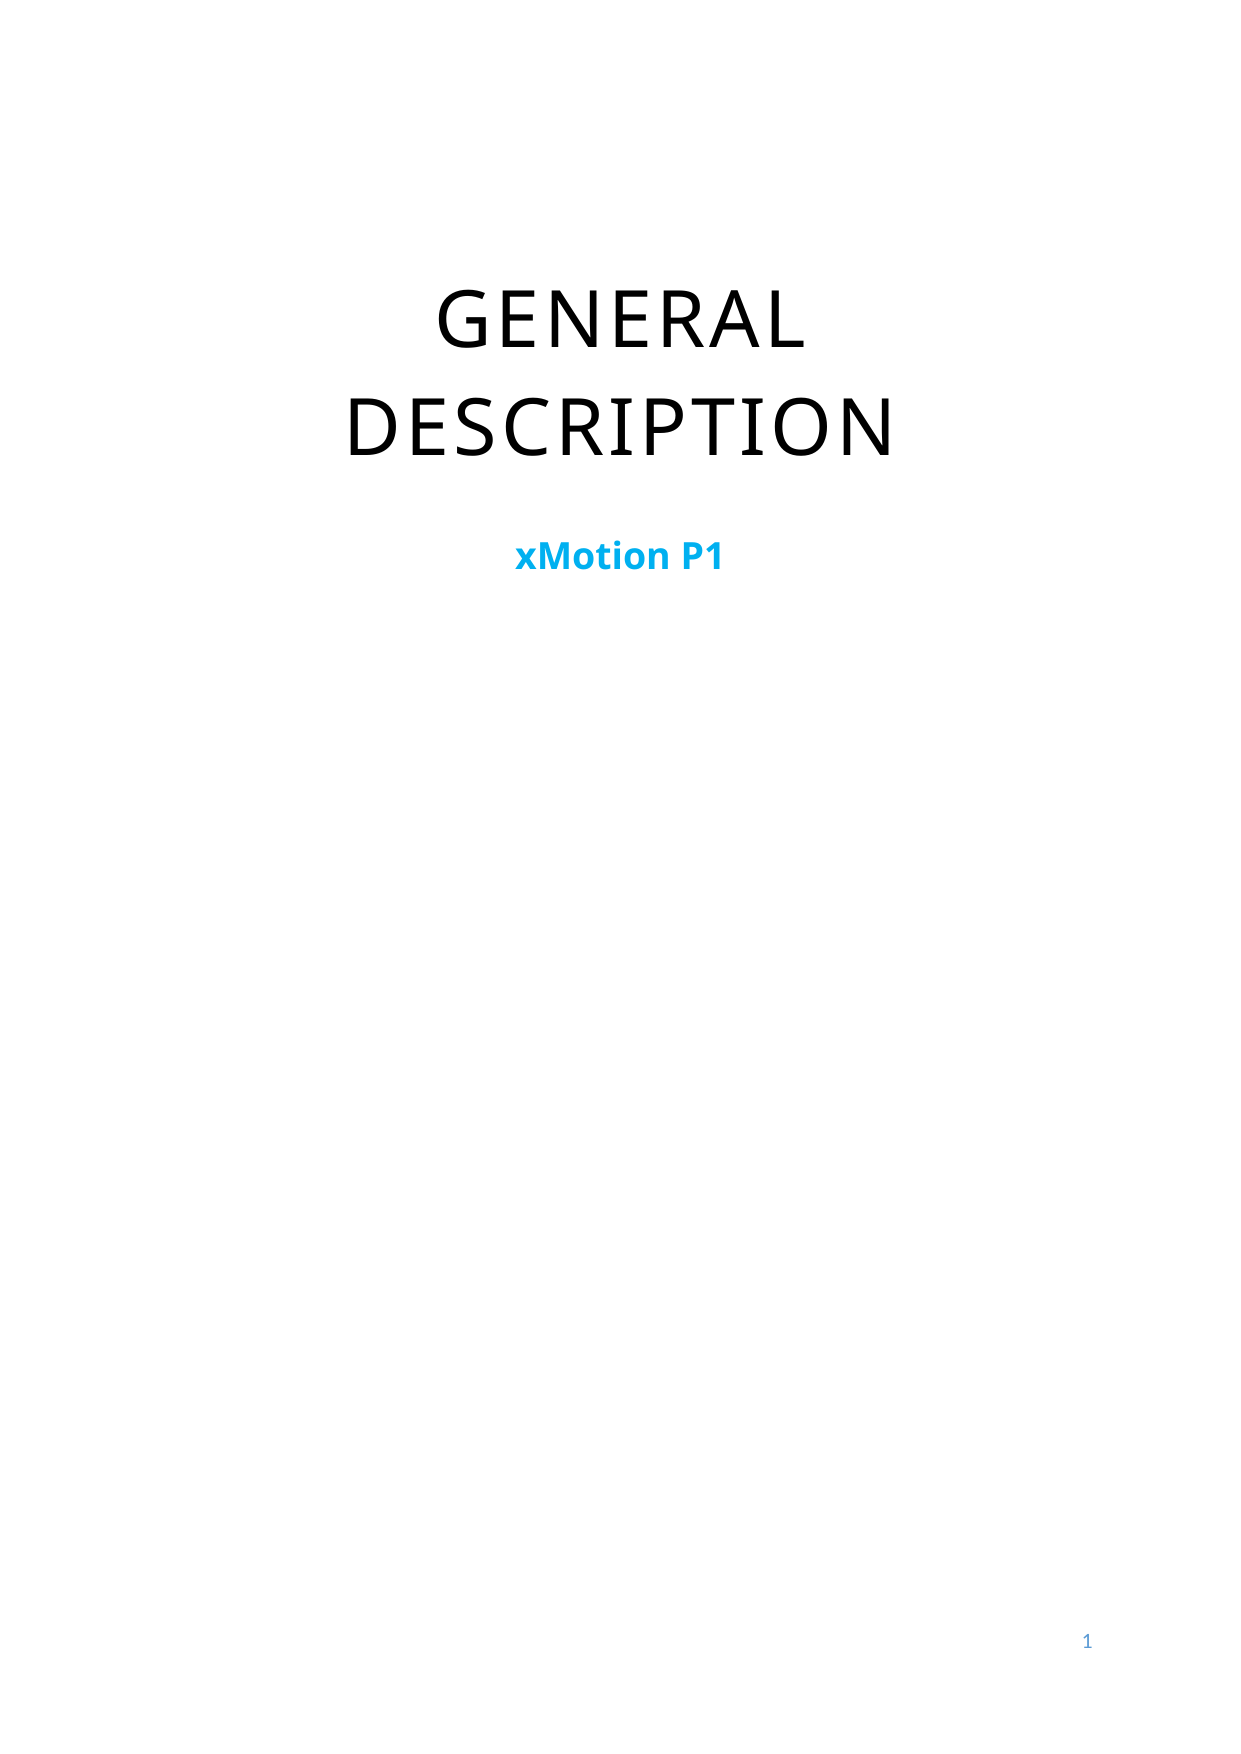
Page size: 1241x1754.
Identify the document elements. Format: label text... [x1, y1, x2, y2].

subtitle xMotion P1 [148, 529, 1093, 580]
title GENERAL description [148, 262, 1093, 478]
